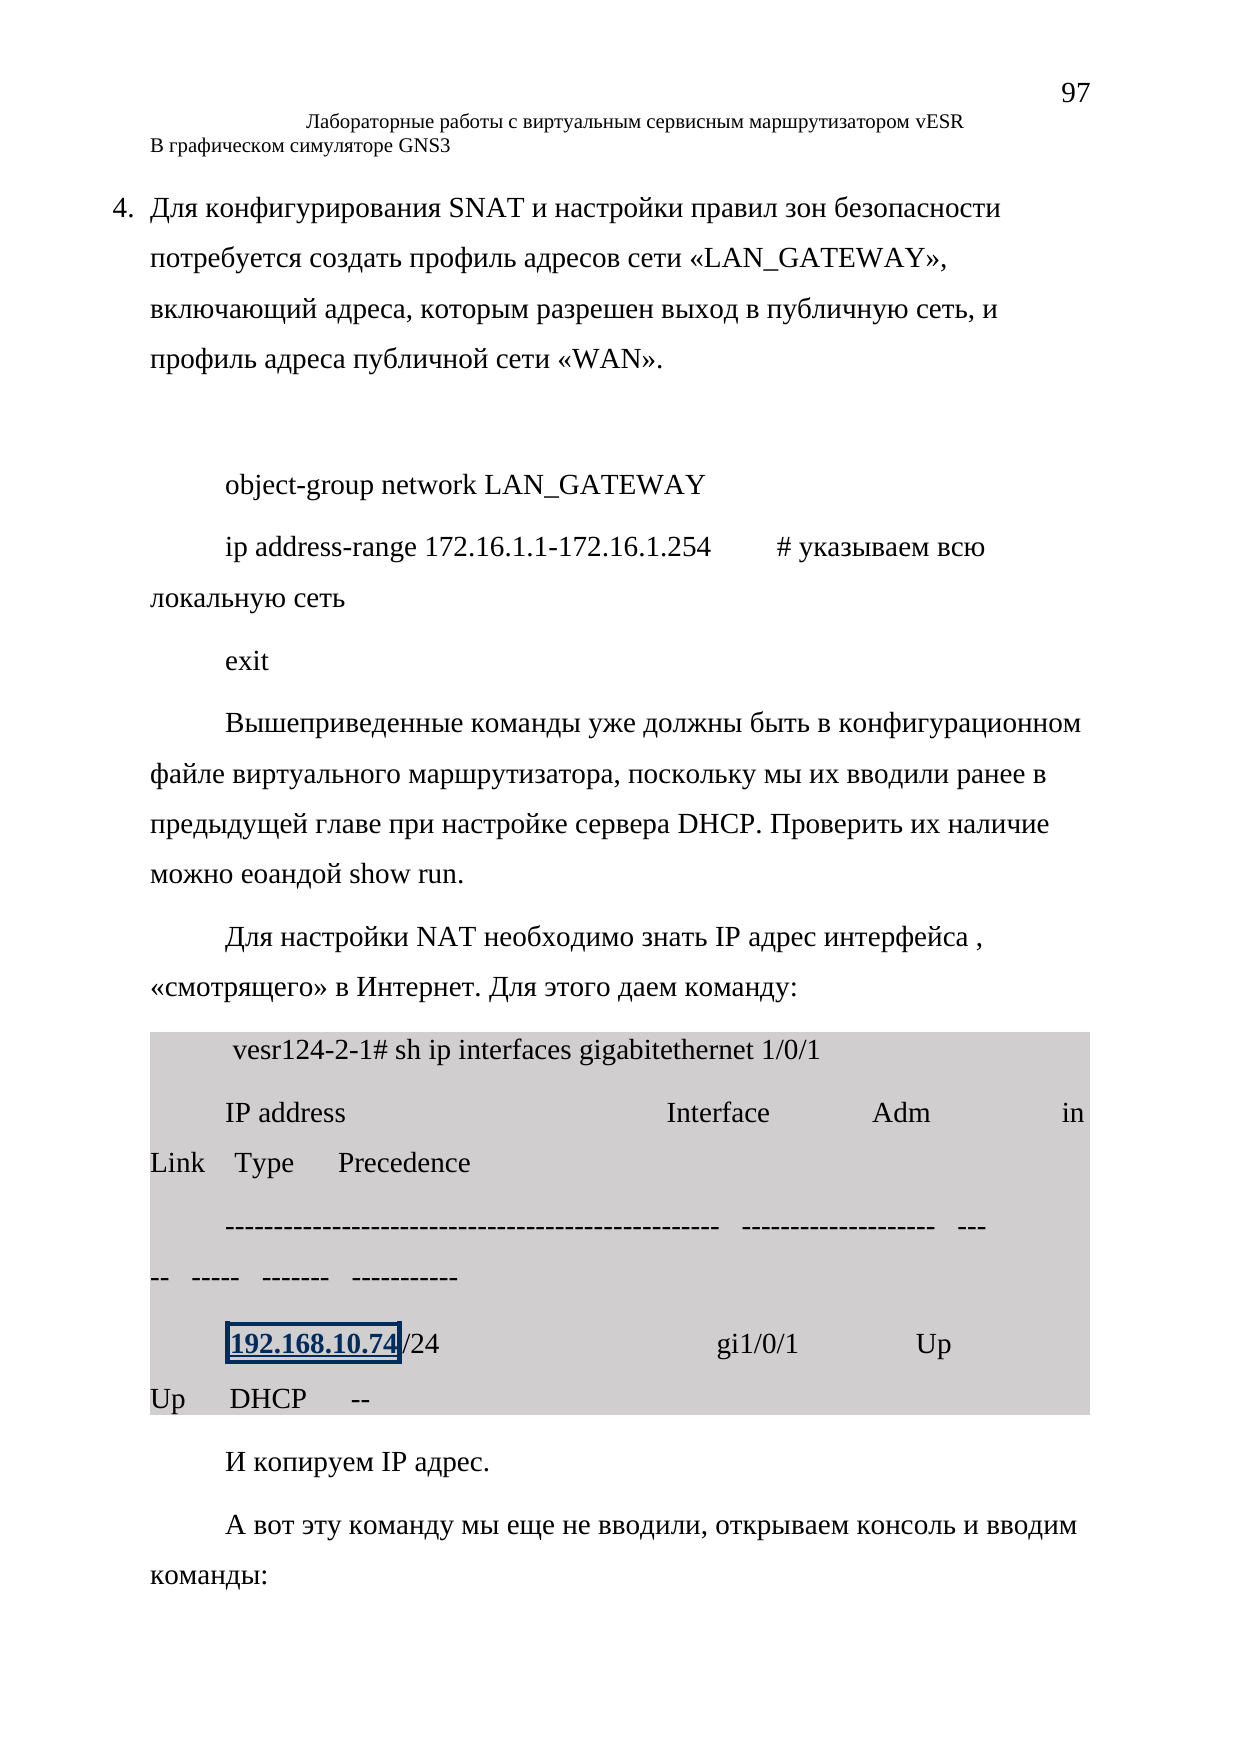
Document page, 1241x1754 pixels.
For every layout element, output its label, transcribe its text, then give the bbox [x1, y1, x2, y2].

text IP address Interface Adm in Link Type Precedence [150, 1095, 1090, 1179]
text Для настройки NAT необходимо знать IP адрес интерфейса , «смотрящего» в Интернет. Для этого даем команду: [150, 919, 1090, 1003]
text И копируем IP адрес. [150, 1444, 1090, 1477]
text Вышеприведенные команды уже должны быть в конфигурационном файле виртуального маршрутизатора, поскольку мы их вводили ранее в предыдущей главе при настройке сервера DHCP. Проверить их наличие можно еоандой show run. [150, 706, 1090, 890]
list Для конфигурирования SNAT и настройки правил зон безопасности потребуется создать профиль адресов сети «LAN_GATEWAY», включающий адреса, которым разрешен выход в публичную сеть, и профиль адреса публичной сети «WAN». [112, 190, 1090, 375]
text vesr124-2-1# sh ip interfaces gigabitethernet 1/0/1 [150, 1032, 1090, 1066]
text --------------------------------------------------- -------------------- --- -- ----- ------- ----------- [150, 1208, 1090, 1292]
text А вот эту команду мы еще не вводили, открываем консоль и вводим команды: [150, 1507, 1090, 1591]
text ip address-range 172.16.1.1-172.16.1.254 # указываем всю локальную сеть [150, 529, 1090, 613]
text object-group network LAN_GATEWAY [150, 467, 1090, 500]
text exit [150, 643, 1090, 676]
text 192.168.10.74/24 gi1/0/1 Up Up DHCP -- [150, 1321, 1090, 1415]
